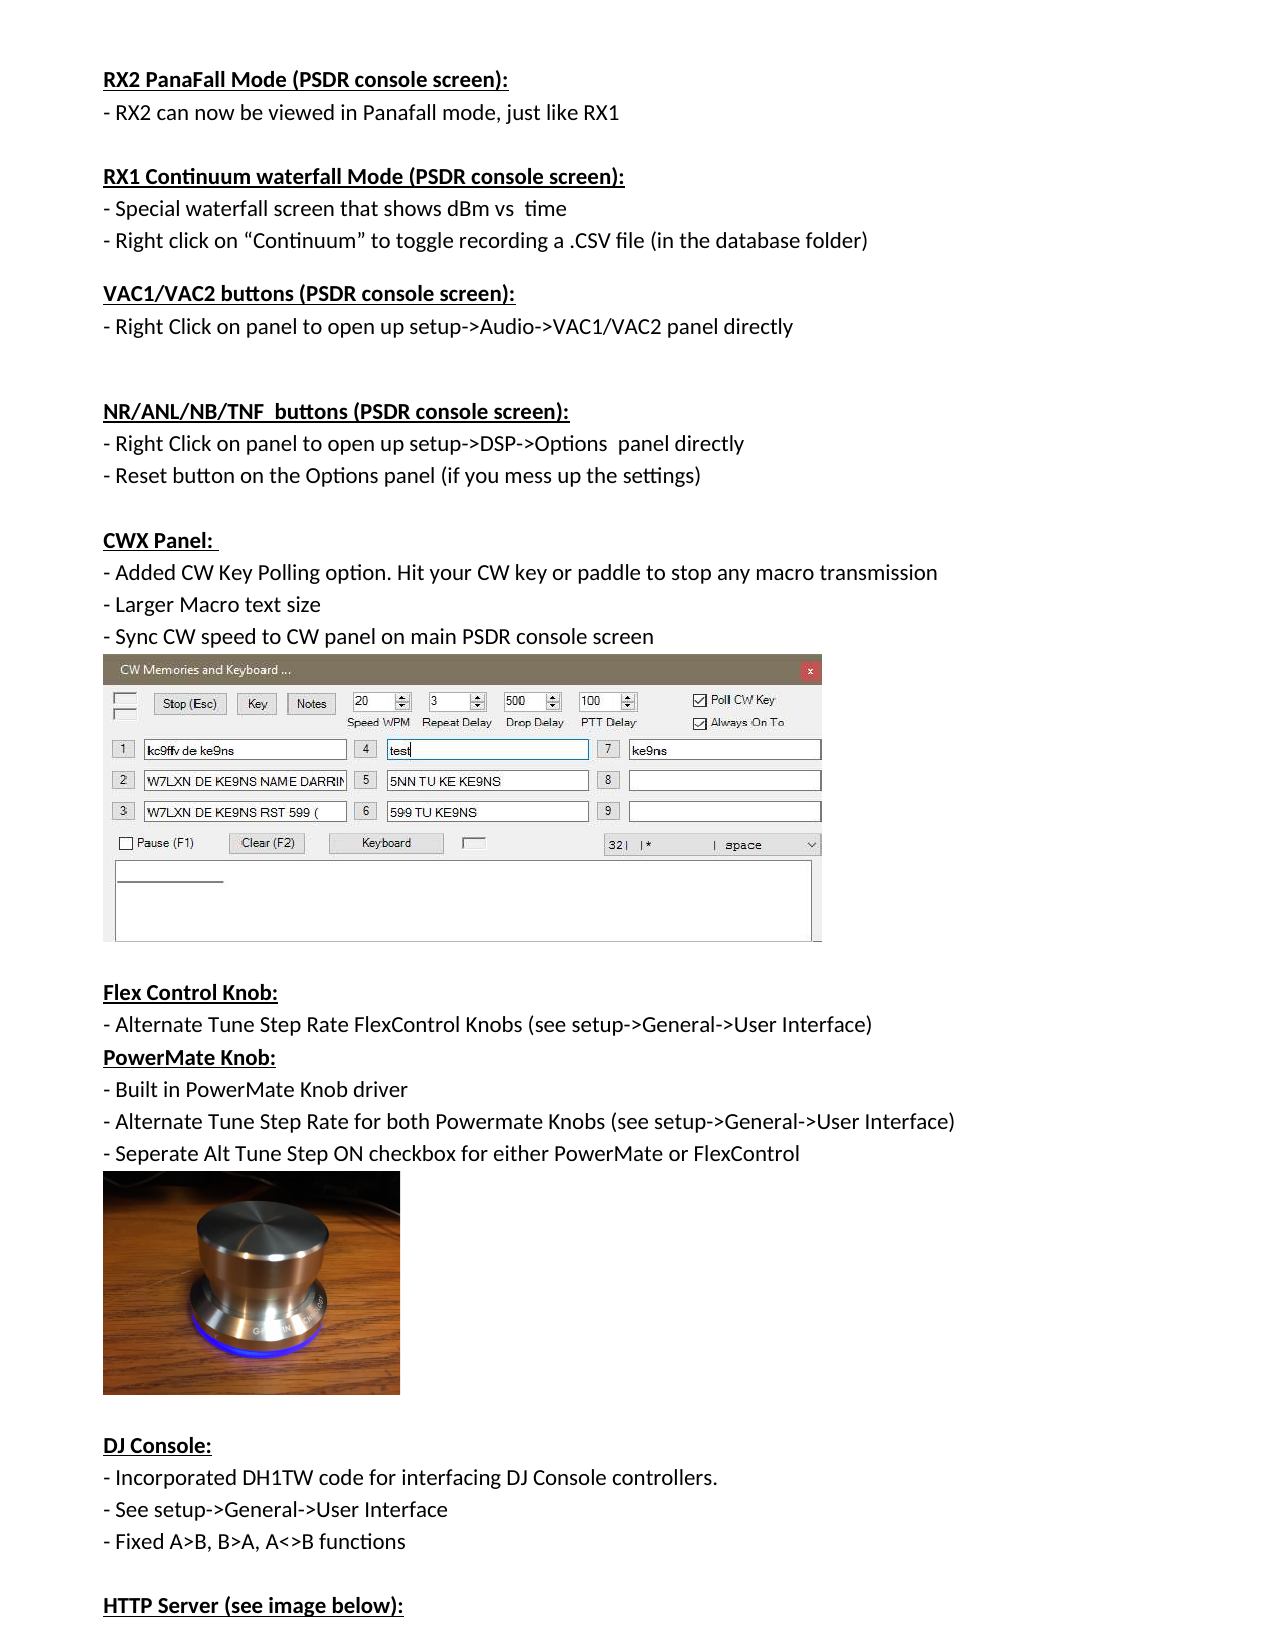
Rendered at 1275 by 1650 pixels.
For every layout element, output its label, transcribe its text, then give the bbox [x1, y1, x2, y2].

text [103, 66, 1181, 254]
text VAC1/VAC2 buttons (PSDR console screen): - Right Click on panel to open up setup->Audio->VAC1/VAC2 panel directly [103, 279, 1181, 372]
picture [103, 654, 822, 942]
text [103, 397, 1181, 1620]
picture [103, 1171, 401, 1395]
